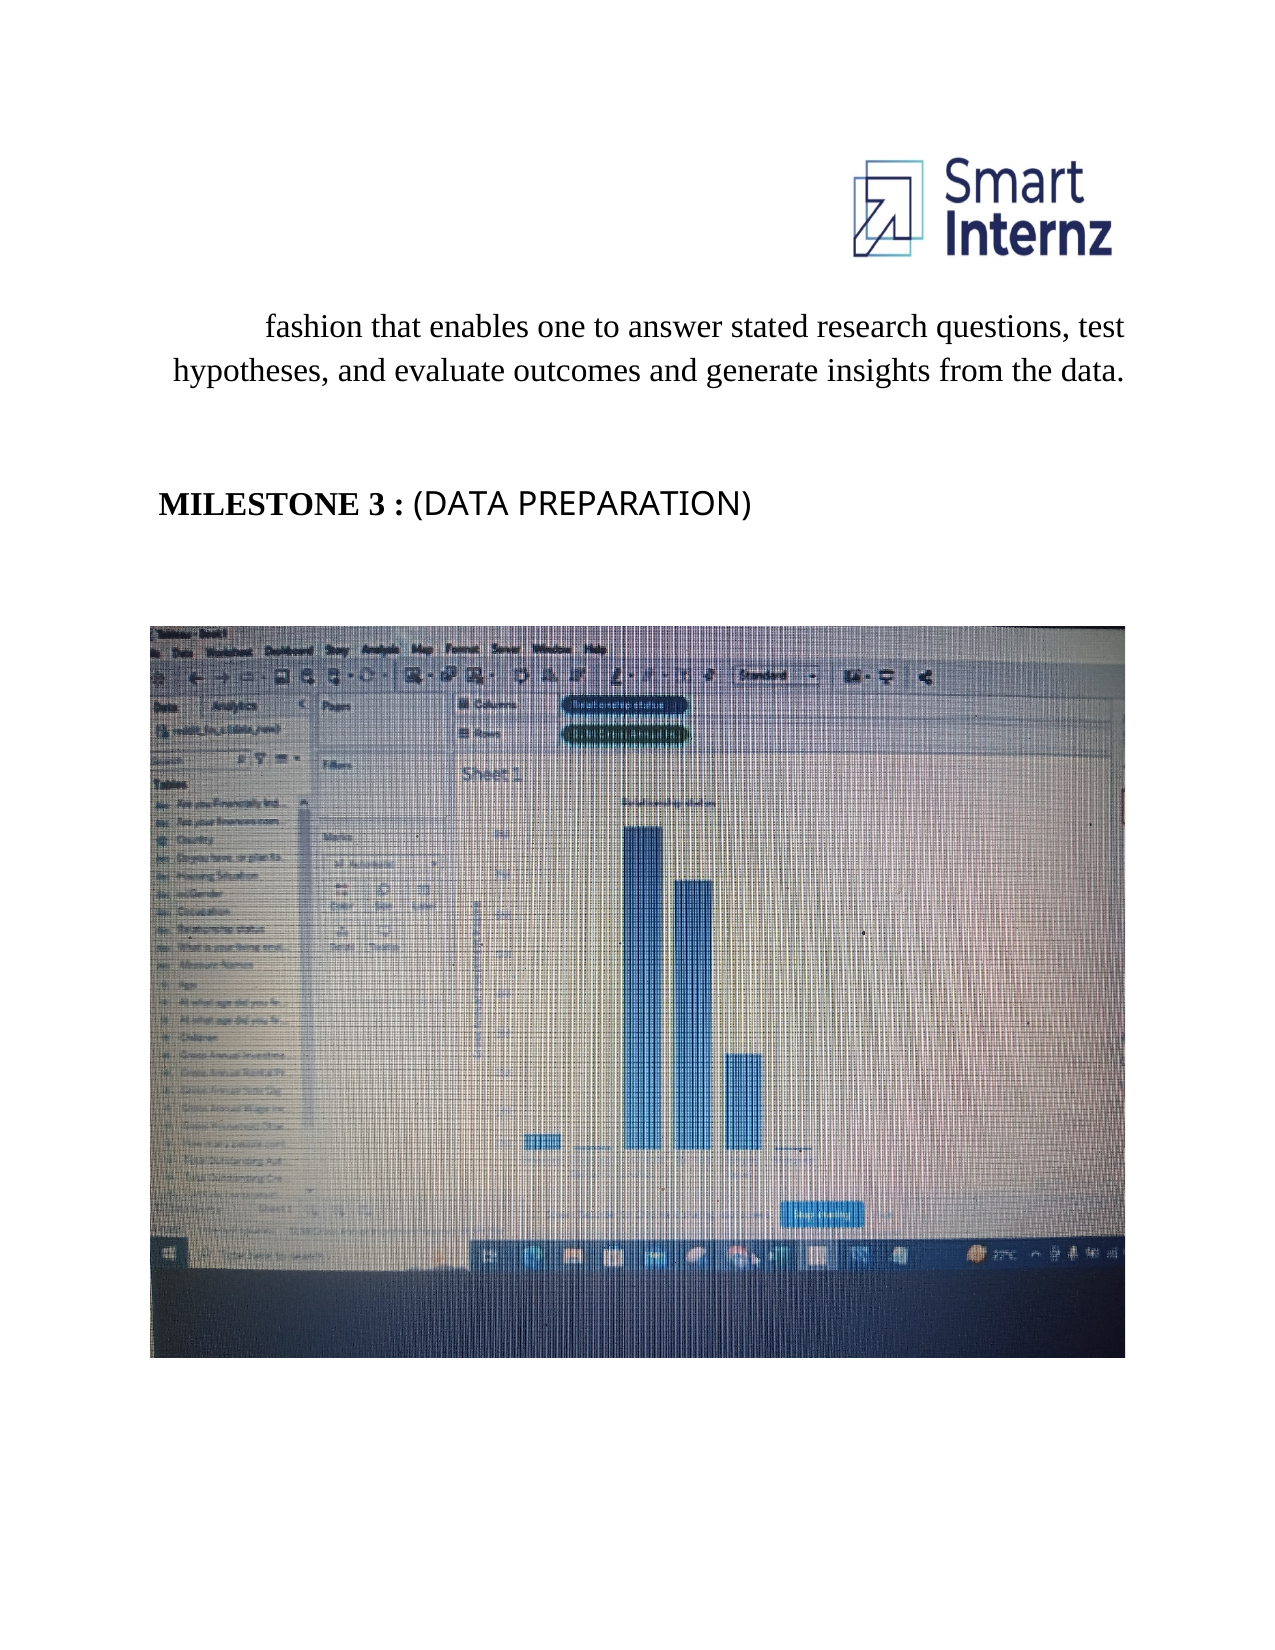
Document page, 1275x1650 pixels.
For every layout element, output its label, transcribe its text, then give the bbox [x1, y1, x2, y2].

text fashion that enables one to answer stated research questions, test hypotheses, and evaluate outcomes and generate insights from the data. [150, 306, 1125, 389]
picture [840, 150, 1125, 282]
picture [150, 626, 1125, 1358]
text MILESTONE 3 : (DATA PREPARATION) [150, 480, 1125, 526]
